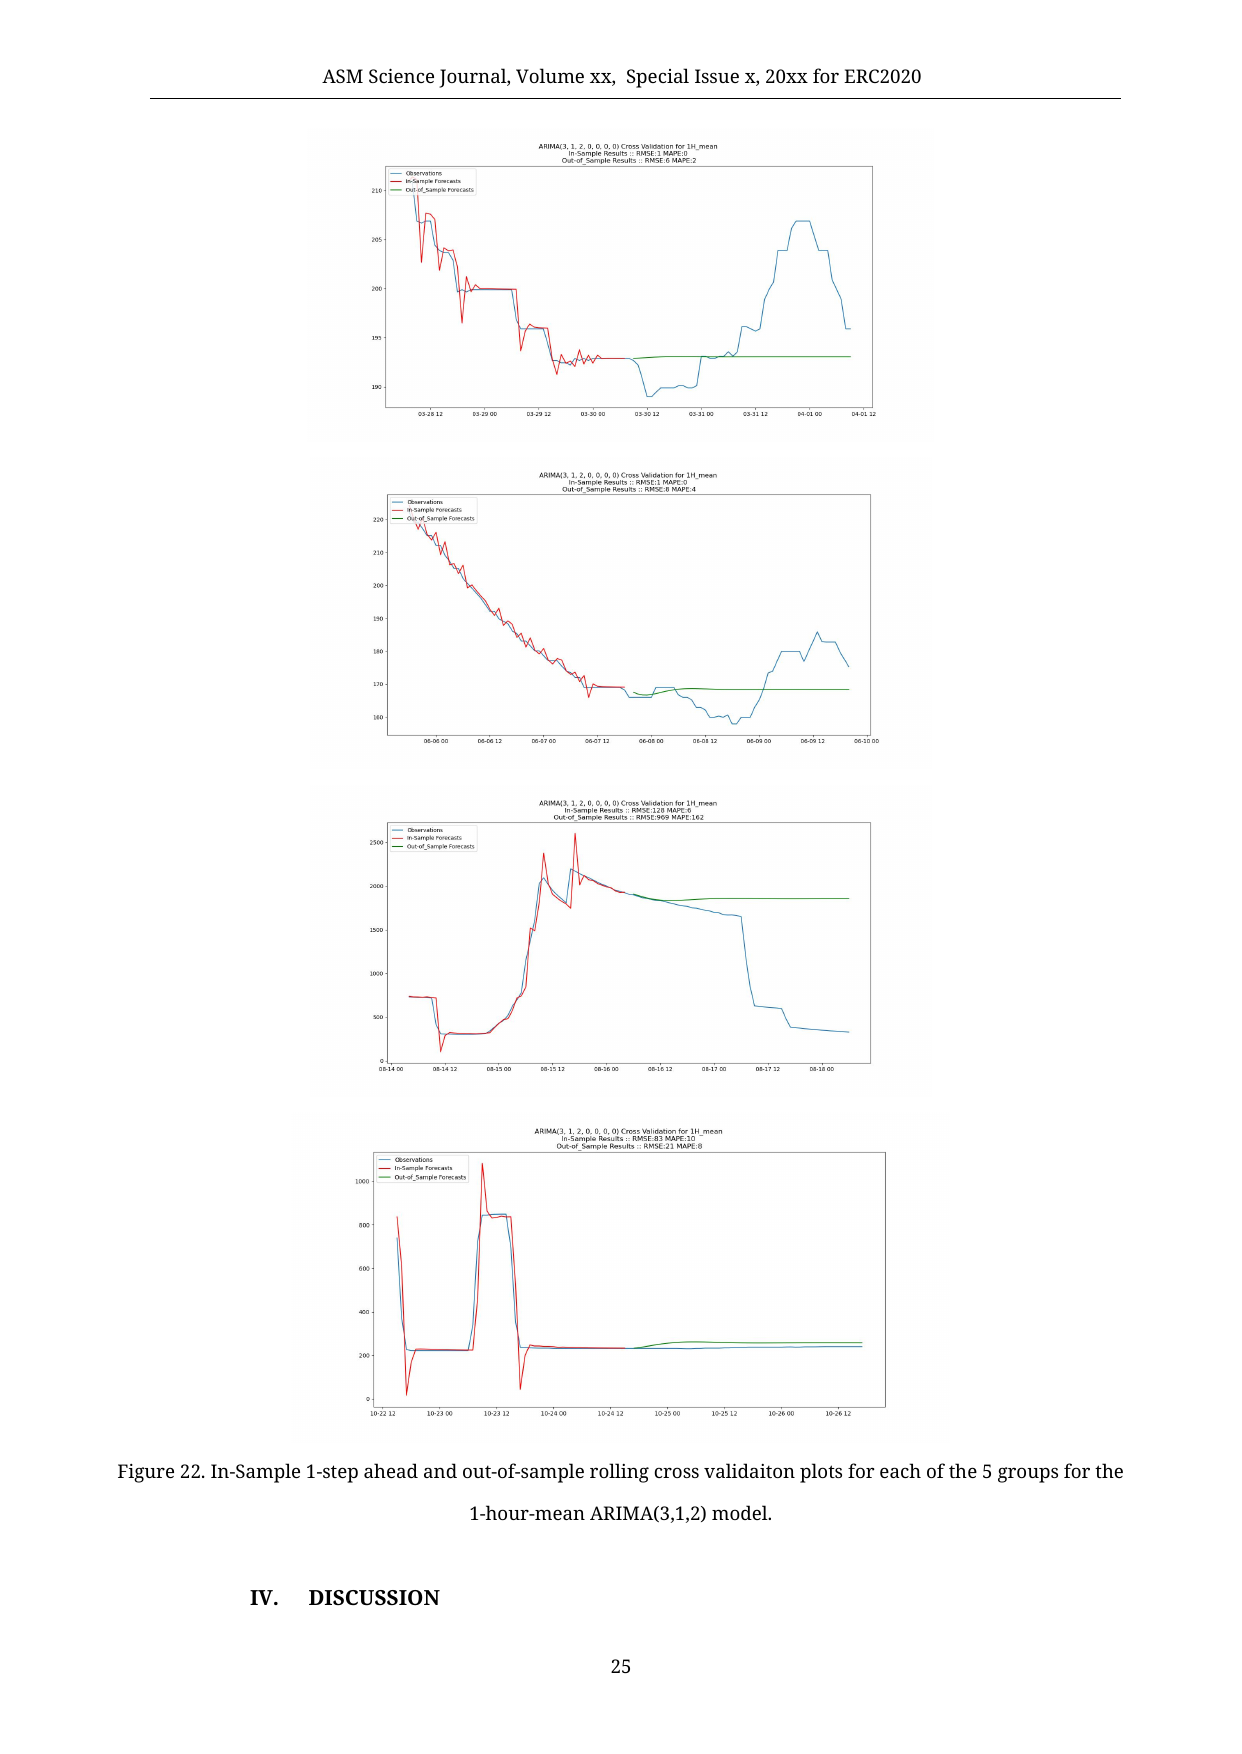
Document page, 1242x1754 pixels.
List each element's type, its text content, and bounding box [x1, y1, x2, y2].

text Discussion [108, 1583, 611, 1611]
picture [307, 128, 935, 442]
picture [291, 1112, 951, 1443]
picture [309, 785, 933, 1097]
text Figure 22. In-Sample 1-step ahead and out-of-sample rolling cross validaiton plots for each of the 5 groups for the 1-hour-mean ARIMA(3,1,2) model. [108, 1458, 1134, 1525]
picture [309, 457, 933, 769]
